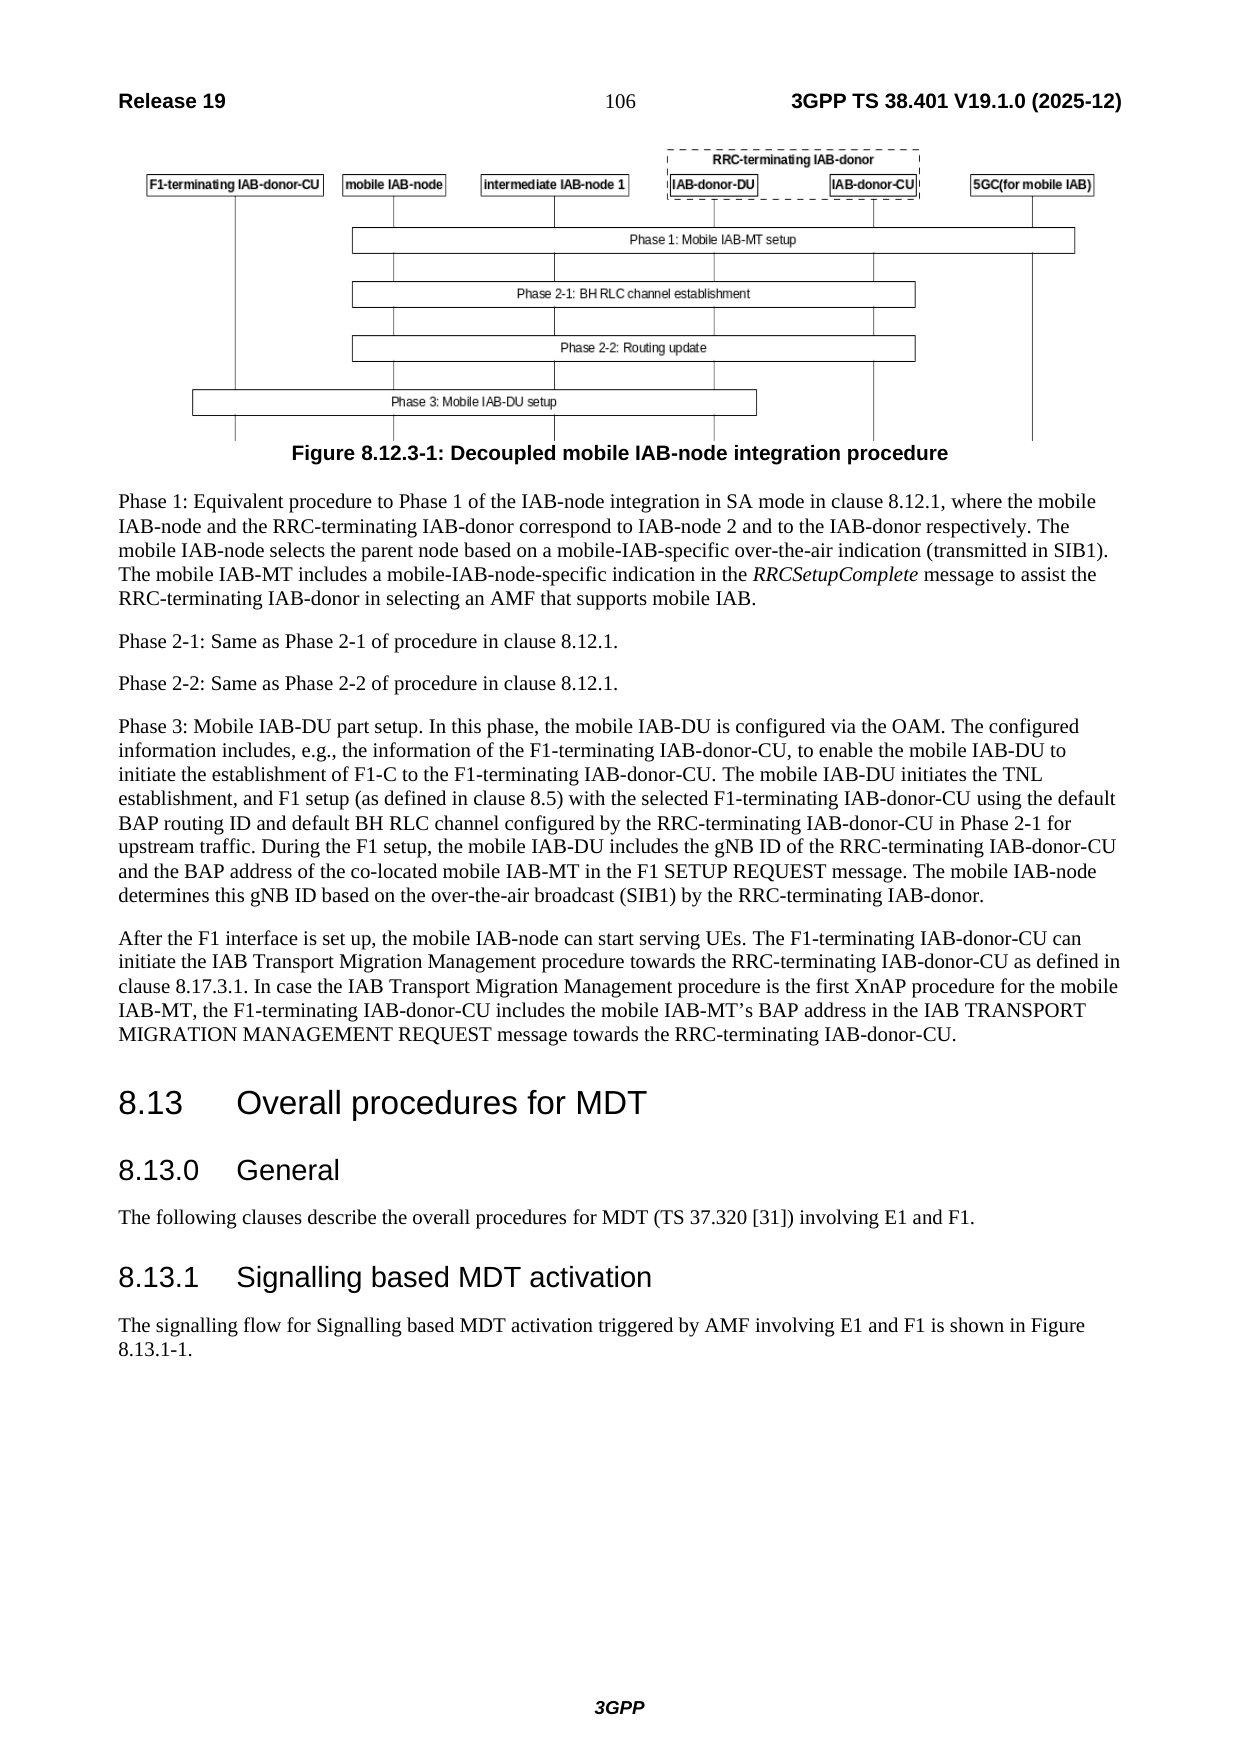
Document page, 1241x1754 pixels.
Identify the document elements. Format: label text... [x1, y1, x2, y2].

text Phase 2-1: Same as Phase 2-1 of procedure in clause 8.12.1. [118, 628, 1122, 653]
text Phase 1: Equivalent procedure to Phase 1 of the IAB-node integration in SA mode in clause 8.12.1, where the mobile IAB-node and the RRC-terminating IAB-donor correspond to IAB-node 2 and to the IAB-donor respectively. The mobile IAB-node selects the parent node based on a mobile-IAB-specific over-the-air indication (transmitted in SIB1). The mobile IAB-MT includes a mobile-IAB-node-specific indication in the RRCSetupComplete message to assist the RRC-terminating IAB-donor in selecting an AMF that supports mobile IAB. [118, 489, 1122, 610]
subtitle 8.13.1 Signalling based MDT activation [118, 1261, 1122, 1294]
subtitle 8.13 Overall procedures for MDT [118, 1083, 1122, 1122]
text Figure 8.12.3-1: Decoupled mobile IAB-node integration procedure [118, 147, 1122, 464]
text Phase 2-2: Same as Phase 2-2 of procedure in clause 8.12.1. [118, 671, 1122, 695]
subtitle 8.13.0 General [118, 1153, 1122, 1186]
text The following clauses describe the overall procedures for MDT (TS 37.320 [31]) involving E1 and F1. [118, 1205, 1122, 1229]
text The signalling flow for Signalling based MDT activation triggered by AMF involving E1 and F1 is shown in Figure 8.13.1-1. [118, 1313, 1122, 1361]
text Phase 3: Mobile IAB-DU part setup. In this phase, the mobile IAB-DU is configured via the OAM. The configured information includes, e.g., the information of the F1-terminating IAB-donor-CU, to enable the mobile IAB-DU to initiate the establishment of F1-C to the F1-terminating IAB-donor-CU. The mobile IAB-DU initiates the TNL establishment, and F1 setup (as defined in clause 8.5) with the selected F1-terminating IAB-donor-CU using the default BAP routing ID and default BH RLC channel configured by the RRC-terminating IAB-donor-CU in Phase 2-1 for upstream traffic. During the F1 setup, the mobile IAB-DU includes the gNB ID of the RRC-terminating IAB-donor-CU and the BAP address of the co-located mobile IAB-MT in the F1 SETUP REQUEST message. The mobile IAB-node determines this gNB ID based on the over-the-air broadcast (SIB1) by the RRC-terminating IAB-donor. [118, 714, 1122, 907]
text After the F1 interface is set up, the mobile IAB-node can start serving UEs. The F1-terminating IAB-donor-CU can initiate the IAB Transport Migration Management procedure towards the RRC-terminating IAB-donor-CU as defined in clause 8.17.3.1. In case the IAB Transport Migration Management procedure is the first XnAP procedure for the mobile IAB-MT, the F1-terminating IAB-donor-CU includes the mobile IAB-MT’s BAP address in the IAB TRANSPORT MIGRATION MANAGEMENT REQUEST message towards the RRC-terminating IAB-donor-CU. [118, 925, 1122, 1046]
